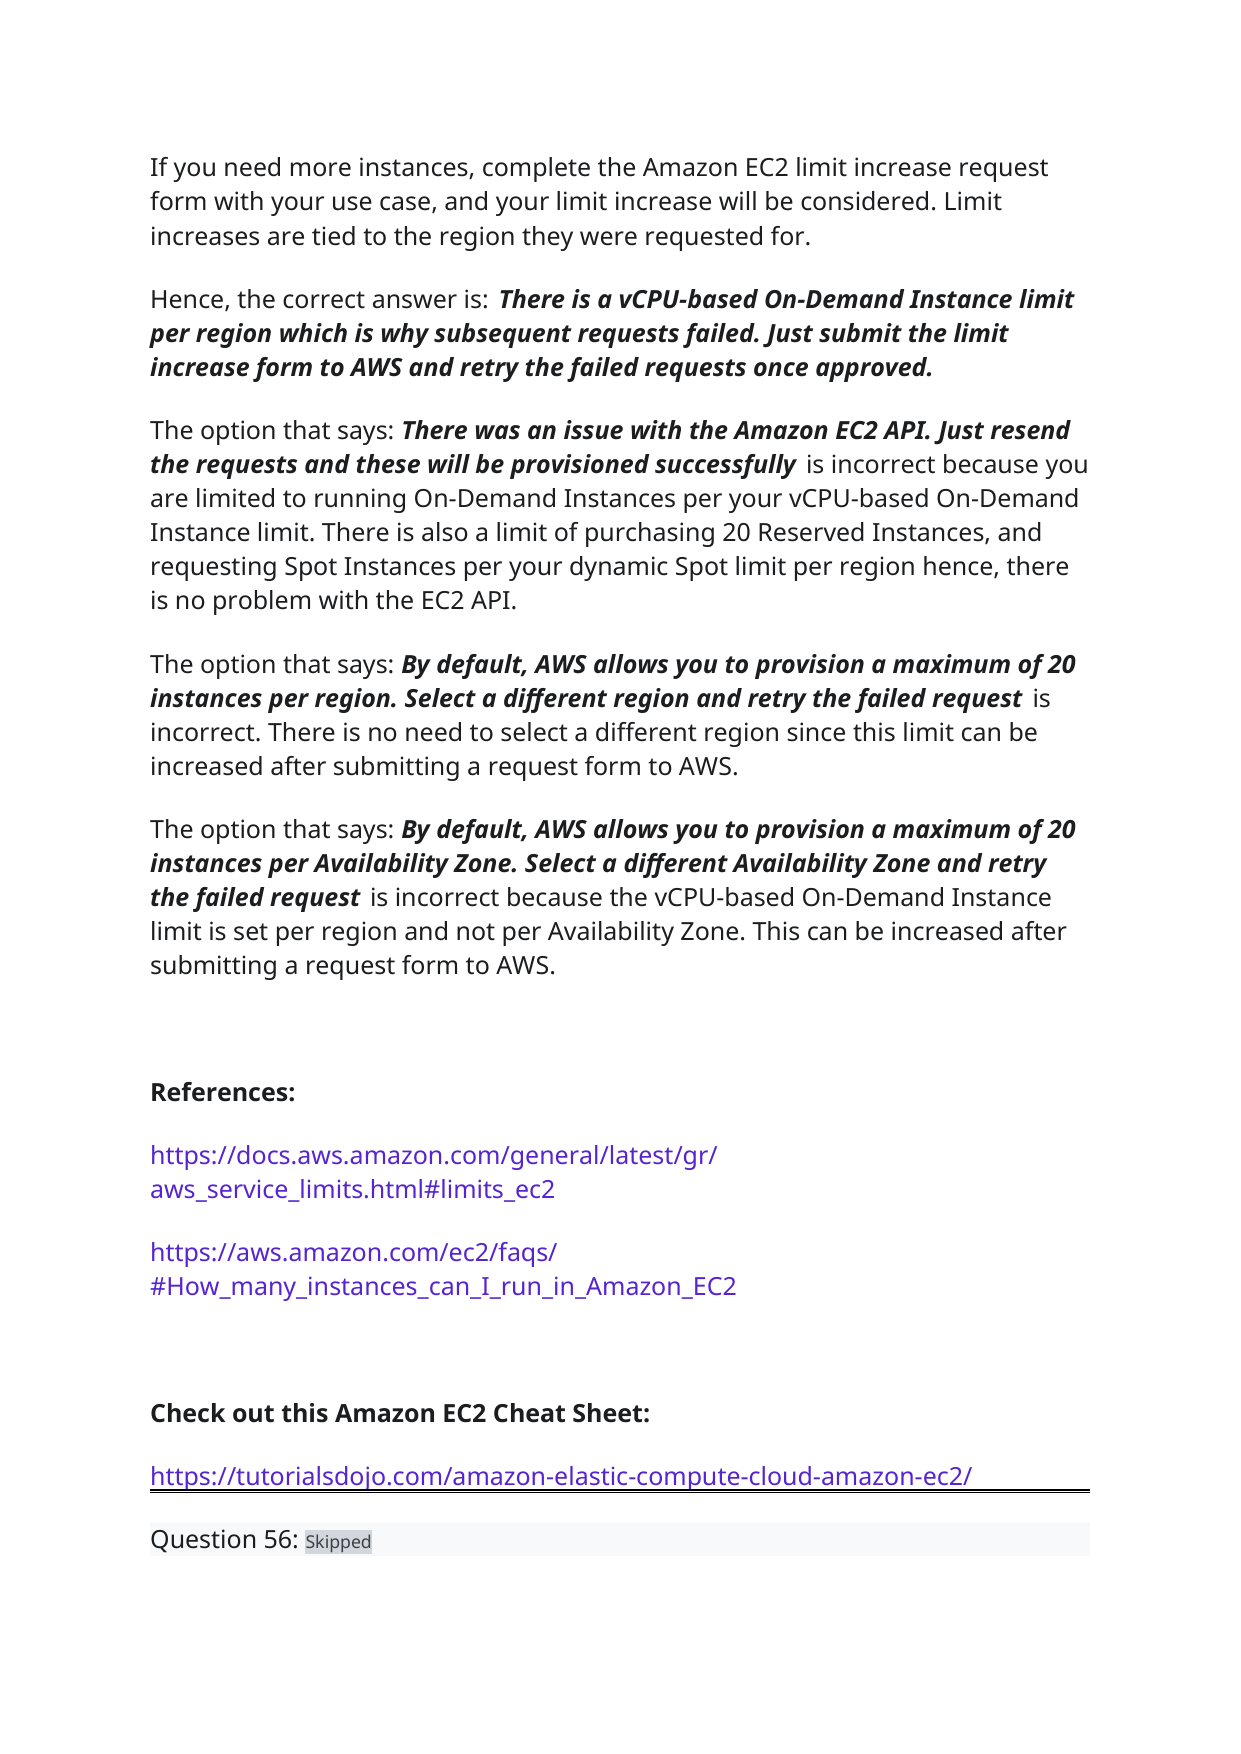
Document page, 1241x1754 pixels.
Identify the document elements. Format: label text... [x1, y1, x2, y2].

text The option that says: There was an issue with the Amazon EC2 API. Just resend the requests and these will be provisioned successfully is incorrect because you are limited to running On-Demand Instances per your vCPU-based On-Demand Instance limit. There is also a limit of purchasing 20 Reserved Instances, and requesting Spot Instances per your dynamic Spot limit per region hence, there is no problem with the EC2 API. [150, 413, 1090, 617]
text https://tutorialsdojo.com/amazon-elastic-compute-cloud-amazon-ec2/ [150, 1459, 1090, 1489]
text The option that says: By default, AWS allows you to provision a maximum of 20 instances per region. Select a different region and retry the failed request is incorrect. There is no need to select a different region since this limit can be increased after submitting a request form to AWS. [150, 646, 1090, 782]
text https://aws.amazon.com/ec2/faqs/#How_many_instances_can_I_run_in_Amazon_EC2 [150, 1235, 1090, 1303]
text The option that says: By default, AWS allows you to provision a maximum of 20 instances per Availability Zone. Select a different Availability Zone and retry the failed request is incorrect because the vCPU-based On-Demand Instance limit is set per region and not per Availability Zone. This can be increased after submitting a request form to AWS. [150, 812, 1090, 982]
text https://docs.aws.amazon.com/general/latest/gr/aws_service_limits.html#limits_ec2 [150, 1138, 1090, 1206]
text Check out this Amazon EC2 Cheat Sheet: [150, 1395, 1090, 1429]
text Question 56: Skipped [150, 1522, 1090, 1556]
text References: [150, 1074, 1090, 1108]
text Hence, the correct answer is: There is a vCPU-based On-Demand Instance limit per region which is why subsequent requests failed. Just submit the limit increase form to AWS and retry the failed requests once approved. [150, 281, 1090, 383]
text If you need more instances, complete the Amazon EC2 limit increase request form with your use case, and your limit increase will be considered. Limit increases are tied to the region they were requested for. [150, 150, 1090, 252]
